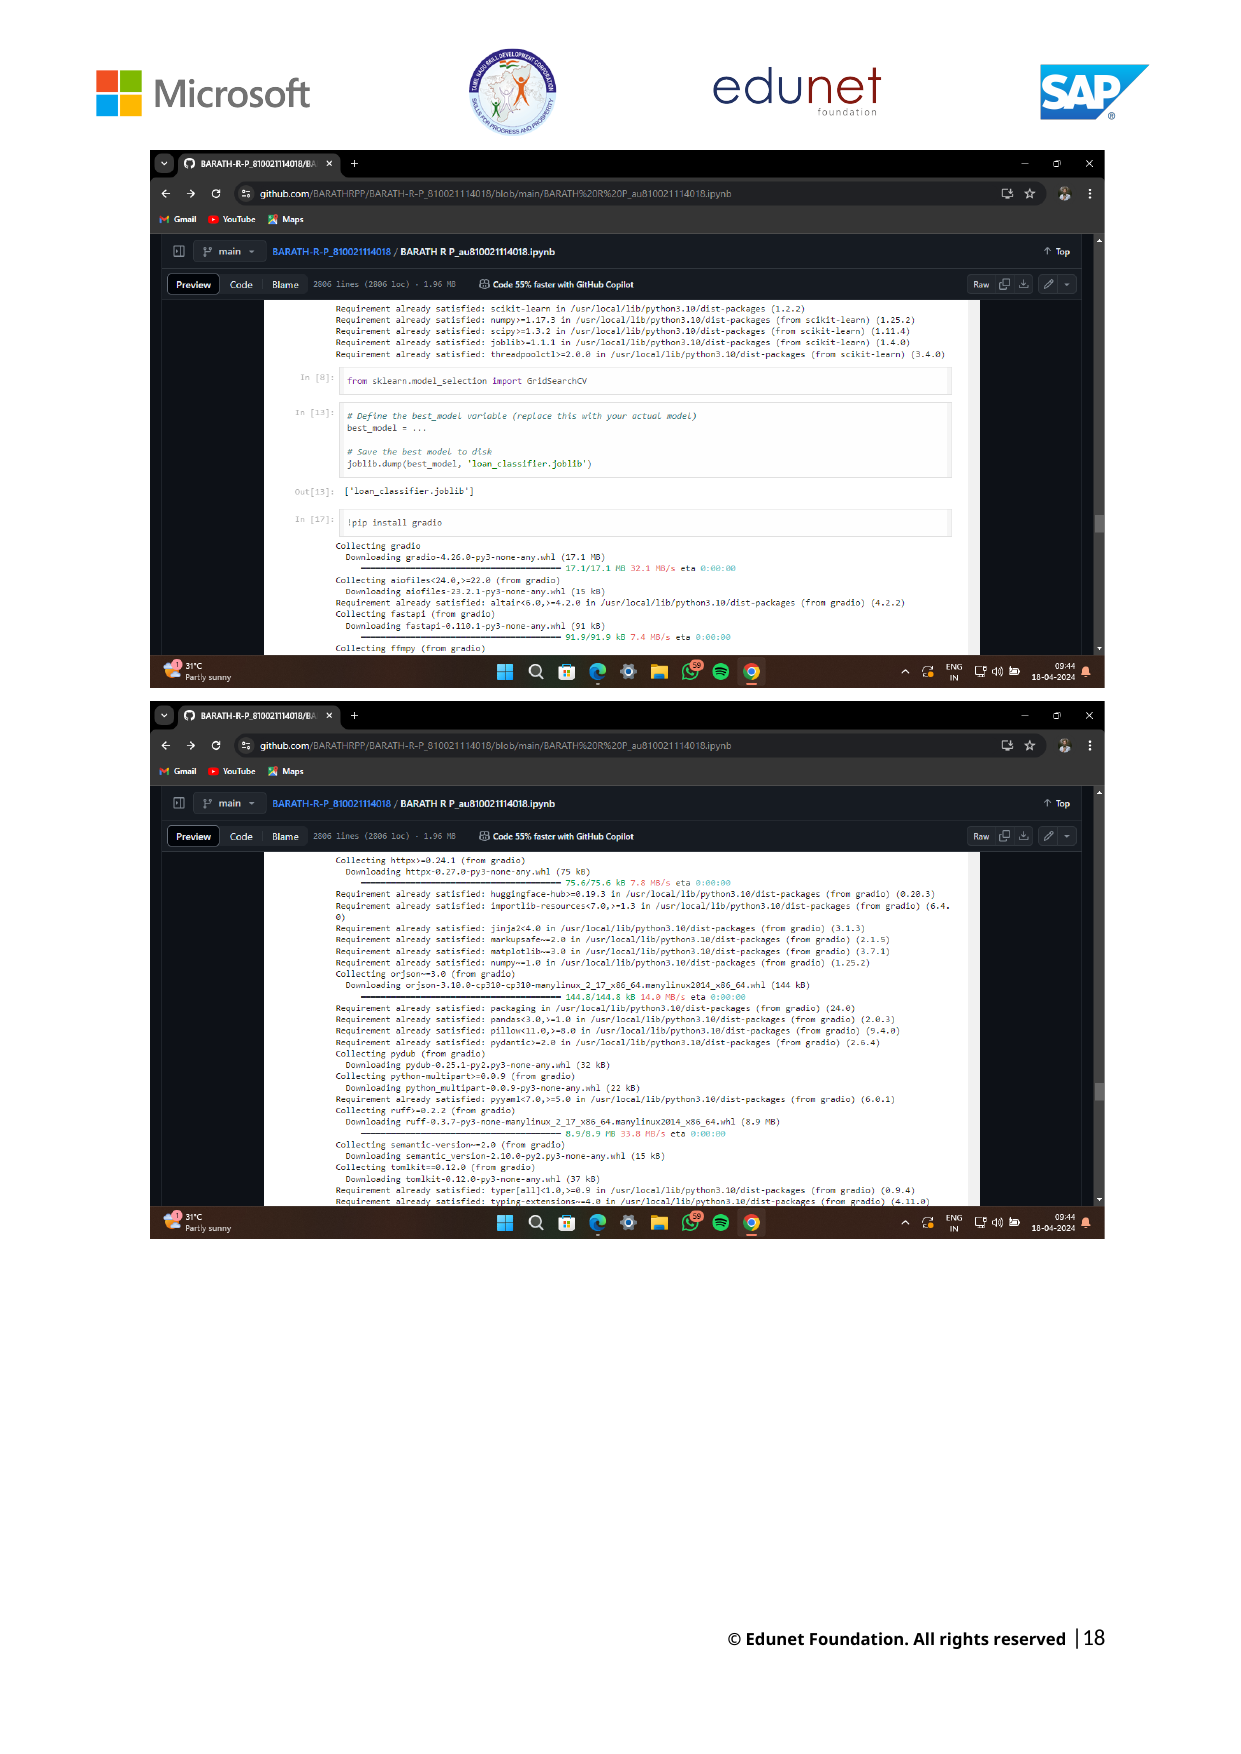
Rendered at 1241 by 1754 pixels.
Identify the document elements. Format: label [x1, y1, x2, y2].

picture [150, 150, 1105, 688]
picture [466, 45, 558, 137]
picture [1039, 63, 1151, 121]
picture [706, 60, 889, 122]
picture [150, 701, 1105, 1239]
picture [91, 65, 316, 121]
